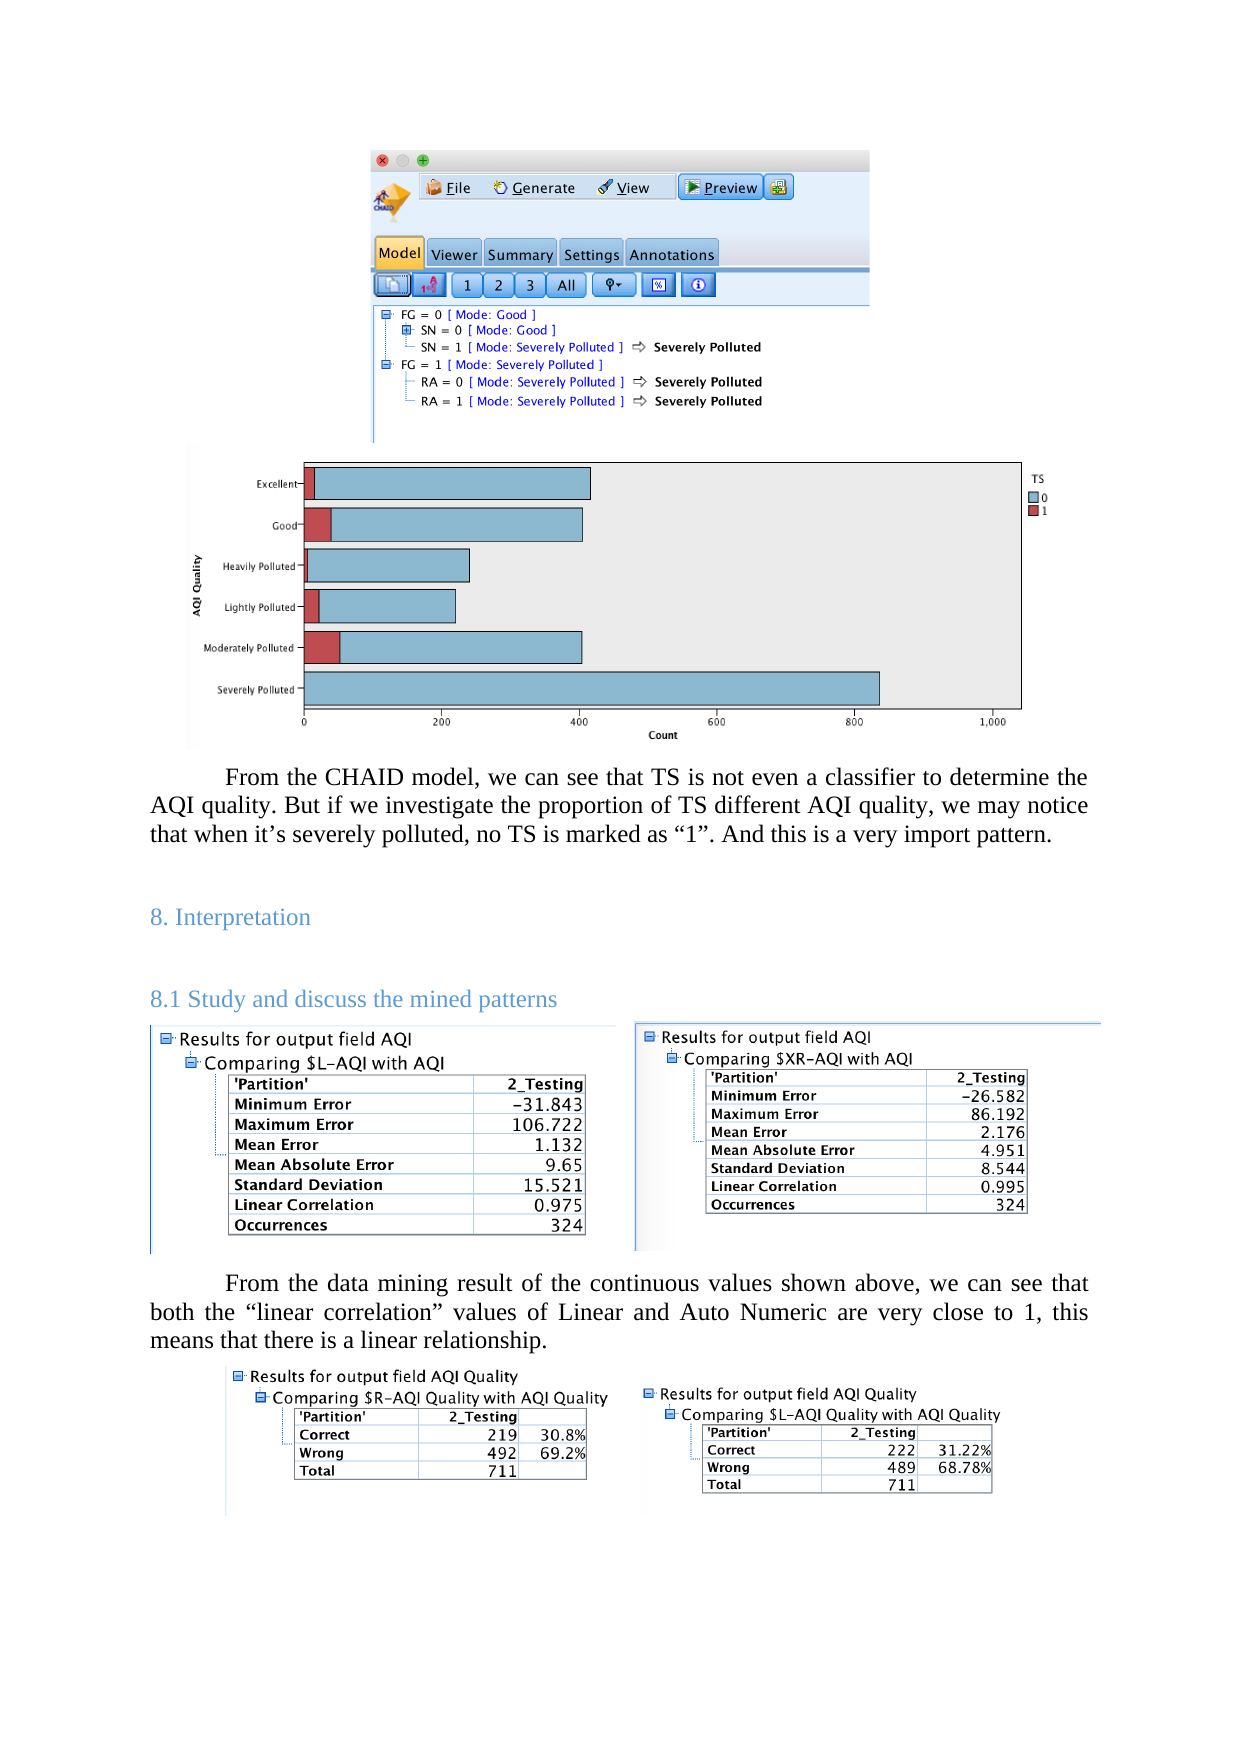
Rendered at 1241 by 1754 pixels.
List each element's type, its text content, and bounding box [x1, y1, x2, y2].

picture [150, 1025, 616, 1254]
text 8.1 Study and discuss the mined patterns [150, 984, 1090, 1013]
picture [225, 1366, 633, 1516]
picture [634, 1021, 1101, 1251]
picture [186, 150, 1054, 750]
subtitle 8. Interpretation [150, 902, 1090, 931]
text From the CHAID model, we can see that TS is not even a classifier to determine the AQI quality. But if we investigate the proportion of TS different AQI quality, we may notice that when it’s severely polluted, no TS is marked as “1”. And this is a very import pattern. [150, 762, 1090, 848]
picture [638, 1385, 1028, 1516]
